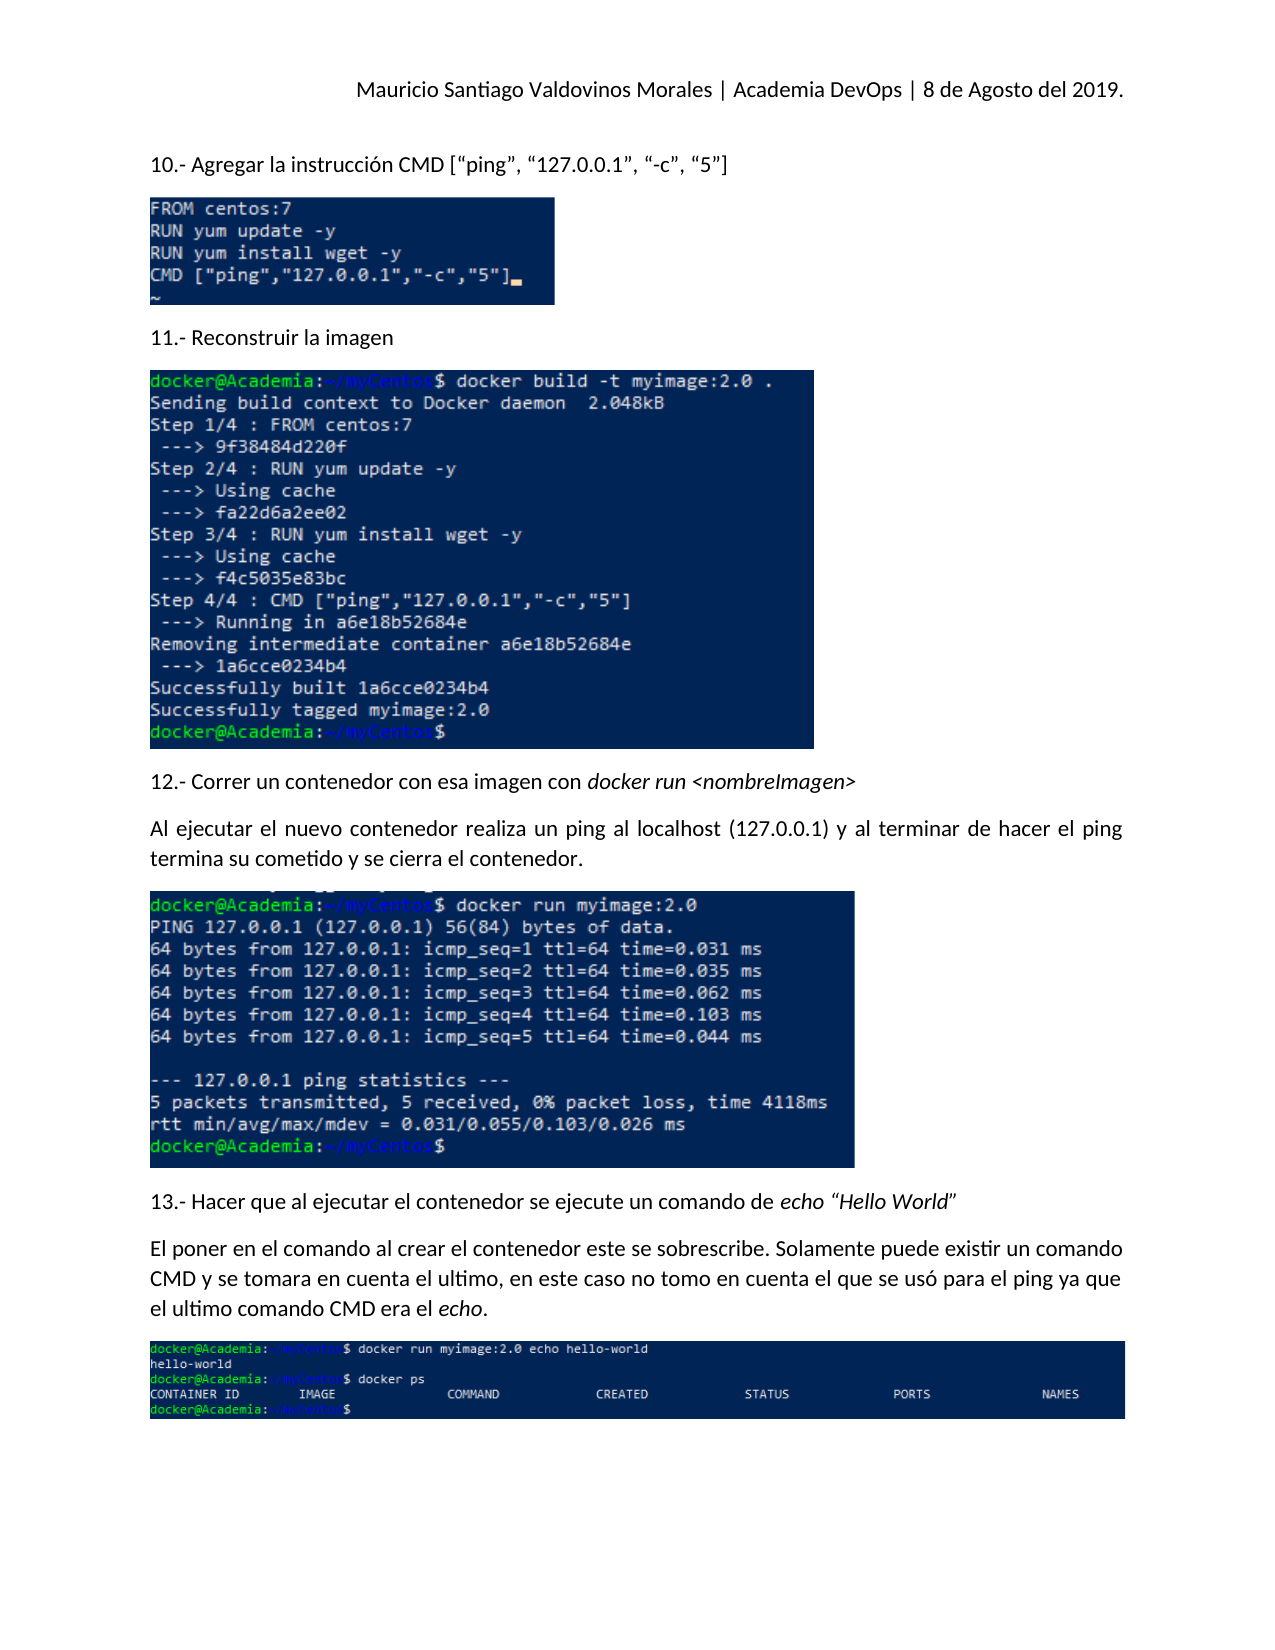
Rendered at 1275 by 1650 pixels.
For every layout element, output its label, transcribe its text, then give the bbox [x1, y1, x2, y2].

picture [150, 891, 855, 1168]
text Al ejecutar el nuevo contenedor realiza un ping al localhost (127.0.0.1) y al terminar de hacer el ping termina su cometido y se cierra el contenedor. [150, 814, 1125, 872]
text 13.- Hacer que al ejecutar el contenedor se ejecute un comando de echo “Hello World” [150, 1187, 1125, 1215]
picture [150, 1341, 1125, 1419]
picture [150, 196, 555, 305]
text 11.- Reconstruir la imagen [150, 323, 1125, 352]
text 12.- Correr un contenedor con esa imagen con docker run <nombreImagen> [150, 767, 1125, 795]
text 10.- Agregar la instrucción CMD [“ping”, “127.0.0.1”, “-c”, “5”] [150, 150, 1125, 178]
text El poner en el comando al crear el contenedor este se sobrescribe. Solamente puede existir un comando CMD y se tomara en cuenta el ultimo, en este caso no tomo en cuenta el que se usó para el ping ya que el ultimo comando CMD era el echo. [150, 1234, 1125, 1322]
picture [150, 370, 814, 749]
